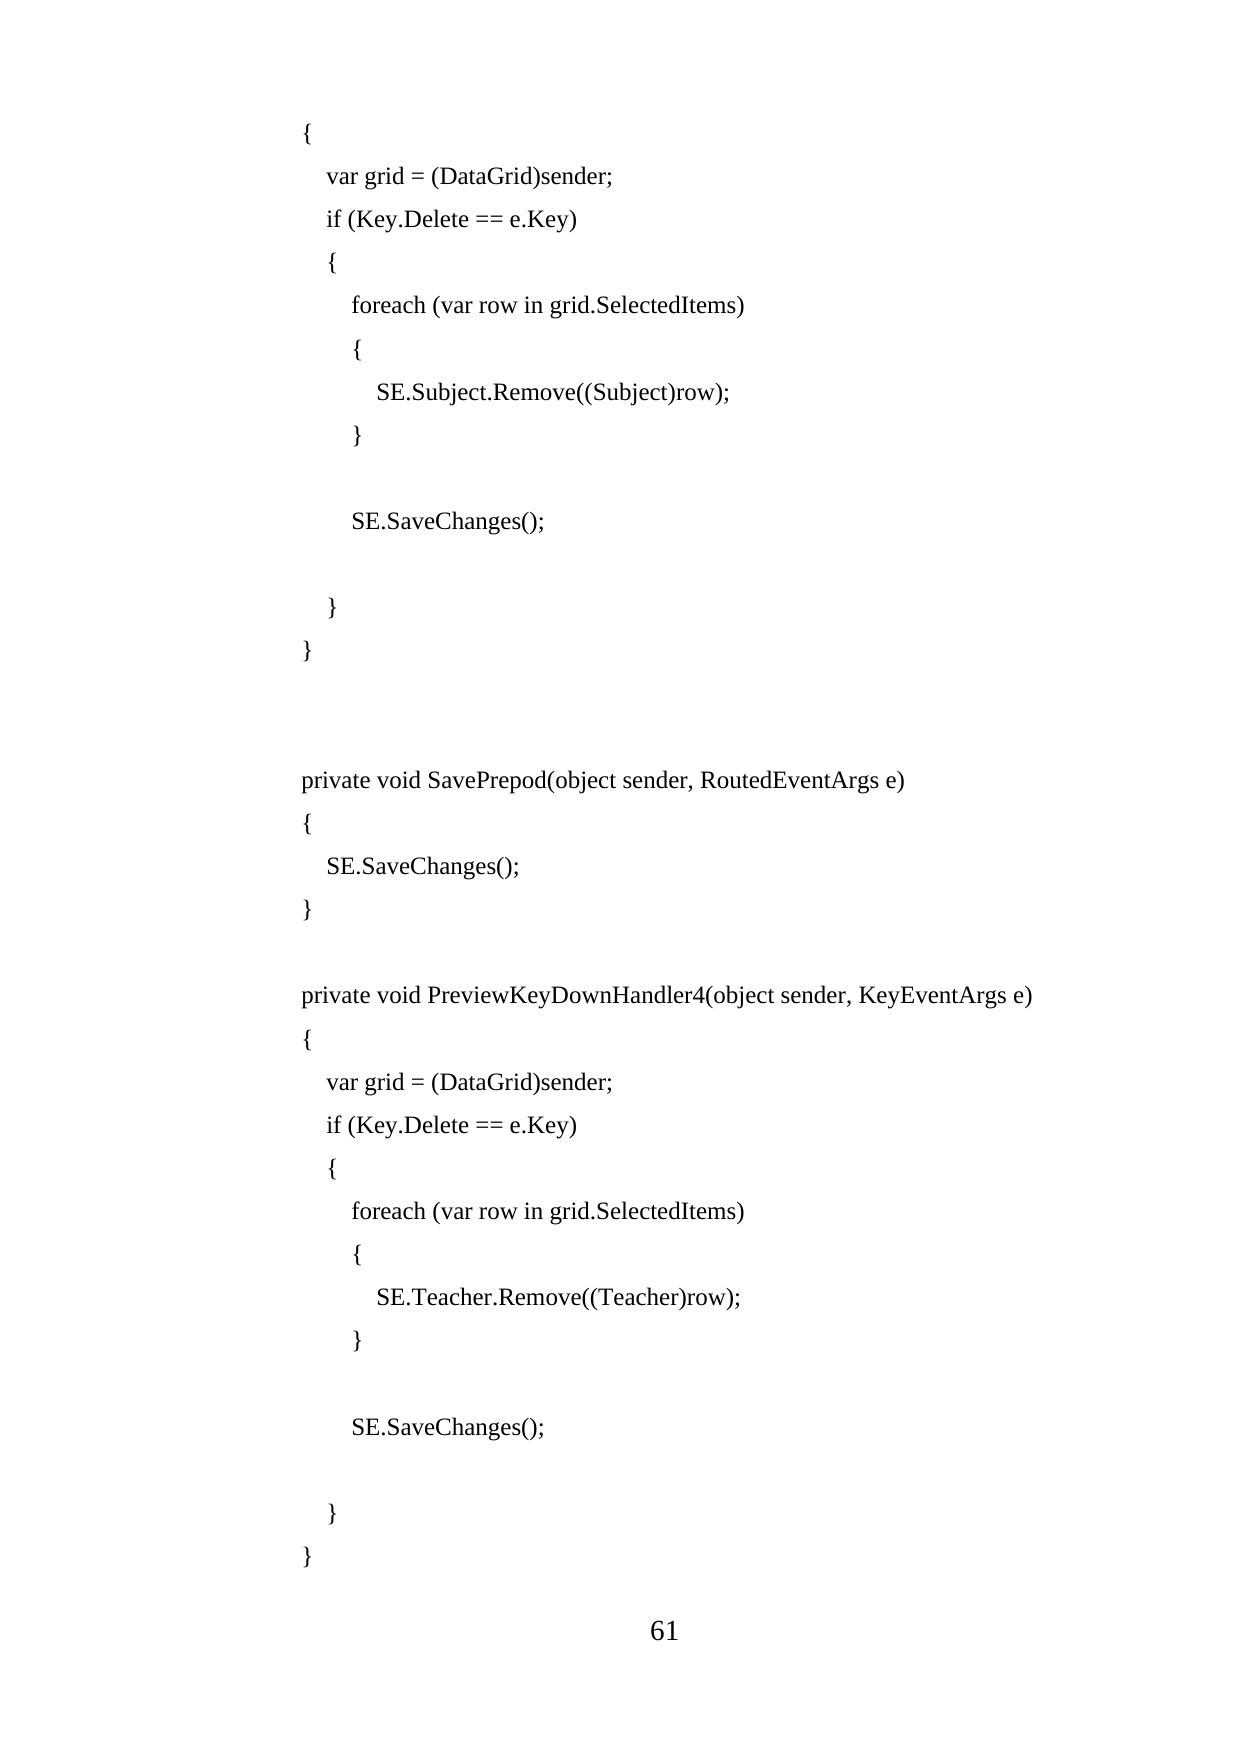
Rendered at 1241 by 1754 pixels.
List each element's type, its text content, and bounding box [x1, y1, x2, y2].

text var grid = (DataGrid)sender; [177, 161, 1152, 190]
text SE.SaveChanges(); [177, 506, 1152, 535]
text } [177, 894, 1152, 923]
text } [177, 1541, 1152, 1570]
text foreach (var row in grid.SelectedItems) [177, 291, 1152, 319]
text { [177, 247, 1152, 276]
text private void SavePrepod(object sender, RoutedEventArgs e) [177, 765, 1152, 794]
text SE.Teacher.Remove((Teacher)row); [177, 1282, 1152, 1311]
text SE.Subject.Remove((Subject)row); [177, 377, 1152, 406]
text } [177, 1326, 1152, 1354]
text SE.SaveChanges(); [177, 1412, 1152, 1441]
text } [177, 1498, 1152, 1527]
text { [177, 1239, 1152, 1268]
text SE.SaveChanges(); [177, 851, 1152, 880]
text { [177, 1024, 1152, 1052]
text if (Key.Delete == e.Key) [177, 1110, 1152, 1139]
text if (Key.Delete == e.Key) [177, 204, 1152, 233]
text } [177, 592, 1152, 621]
text { [177, 334, 1152, 362]
text { [177, 808, 1152, 837]
text } [177, 420, 1152, 449]
text { [177, 118, 1152, 147]
text } [177, 636, 1152, 664]
text private void PreviewKeyDownHandler4(object sender, KeyEventArgs e) [177, 981, 1152, 1009]
text var grid = (DataGrid)sender; [177, 1067, 1152, 1096]
text { [177, 1153, 1152, 1182]
text foreach (var row in grid.SelectedItems) [177, 1196, 1152, 1225]
